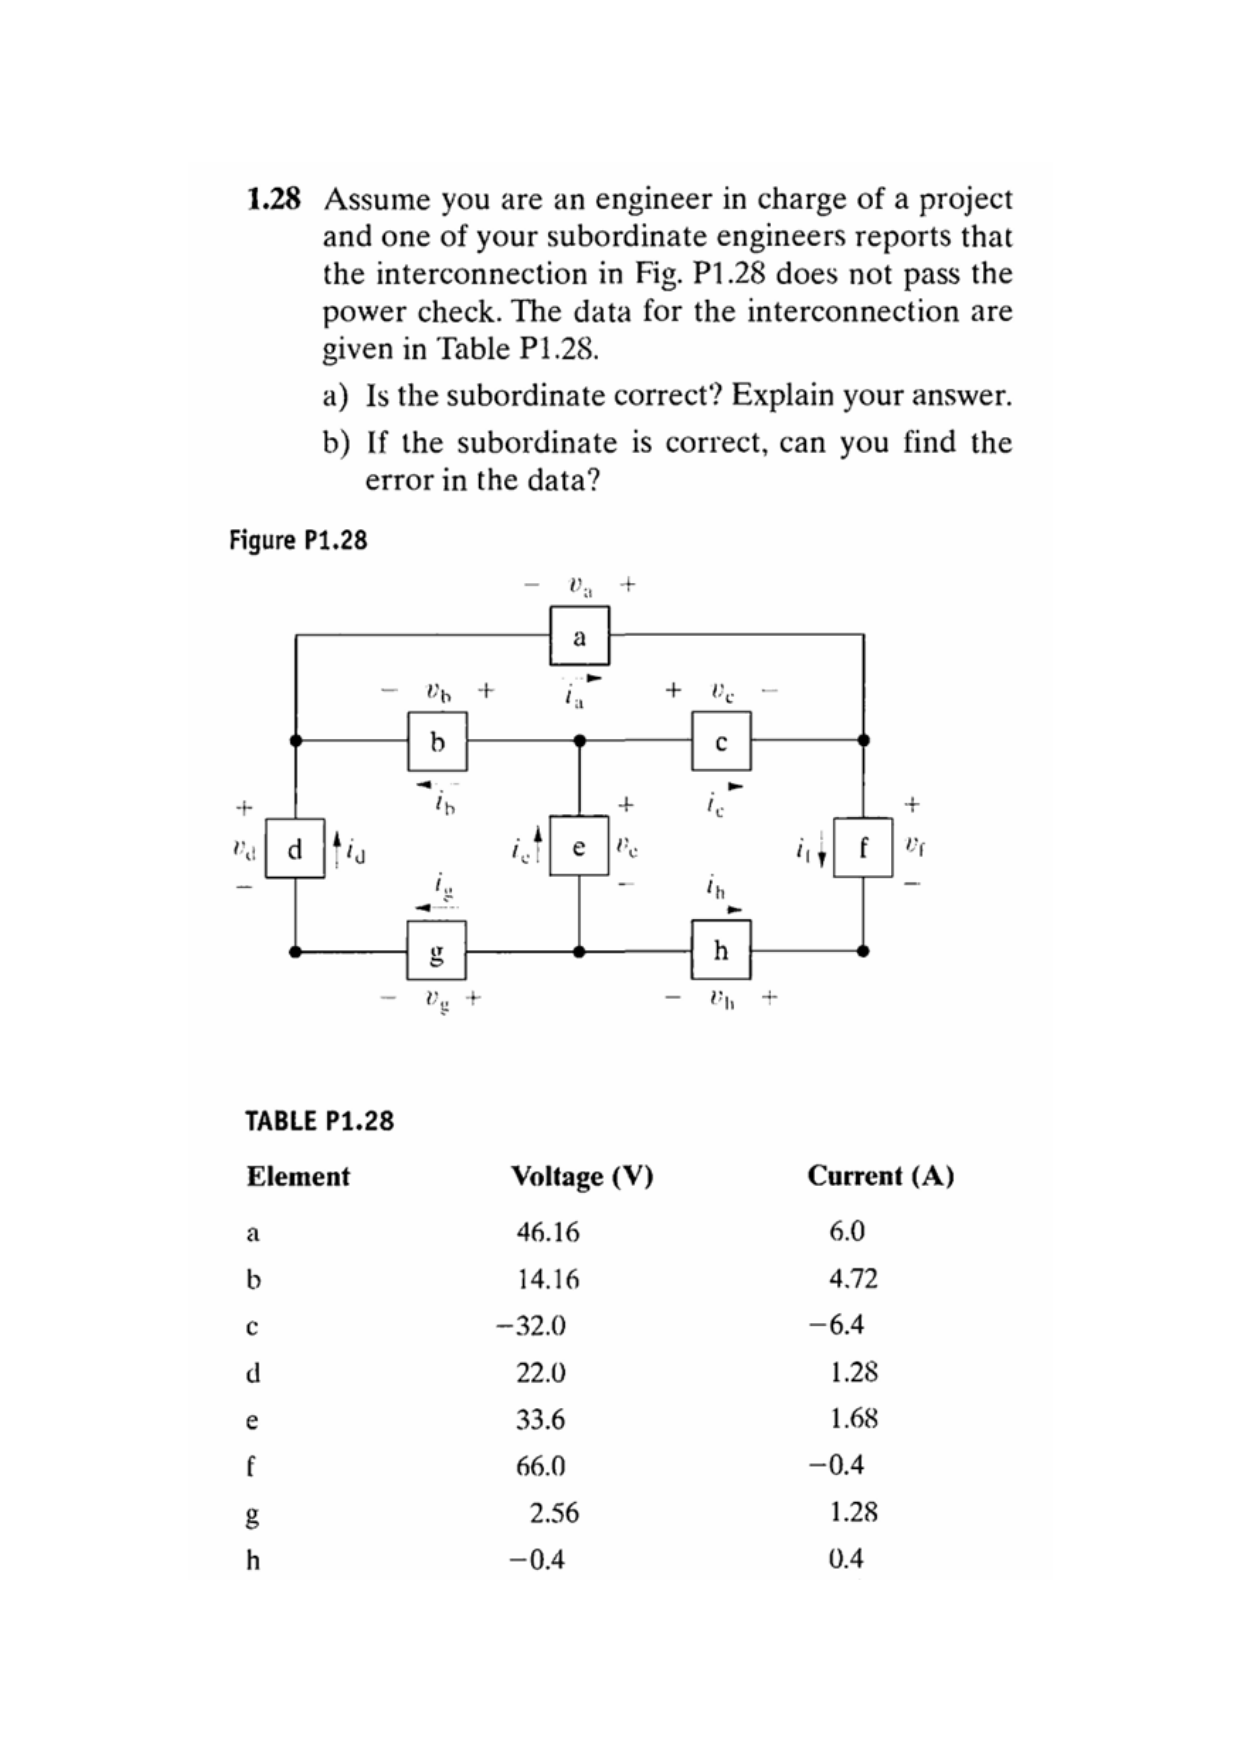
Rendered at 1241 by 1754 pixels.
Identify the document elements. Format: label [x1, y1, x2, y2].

picture [187, 162, 1053, 1580]
